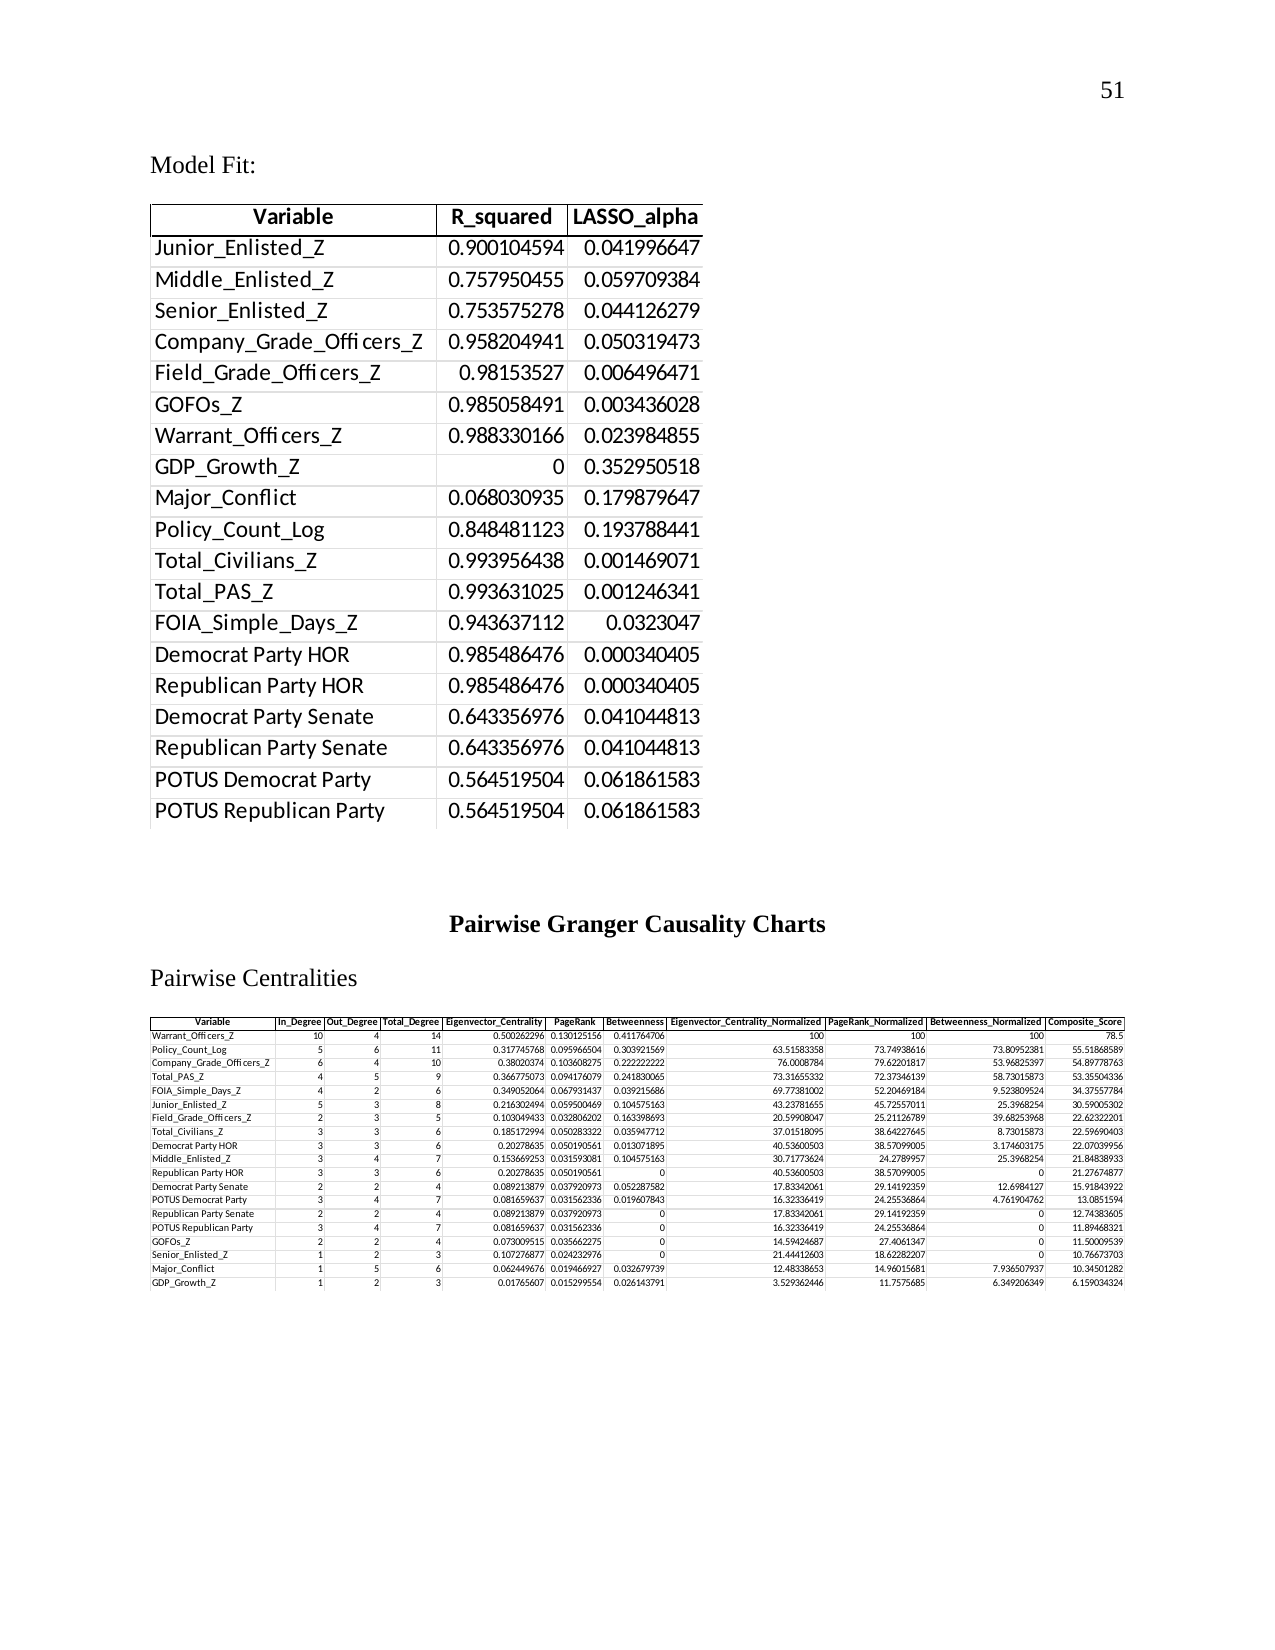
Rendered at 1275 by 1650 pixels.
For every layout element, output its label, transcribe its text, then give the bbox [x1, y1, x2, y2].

text Pairwise Centralities [150, 963, 1125, 992]
text Pairwise Granger Causality Charts [150, 909, 1125, 938]
text Model Fit: [150, 150, 1125, 179]
